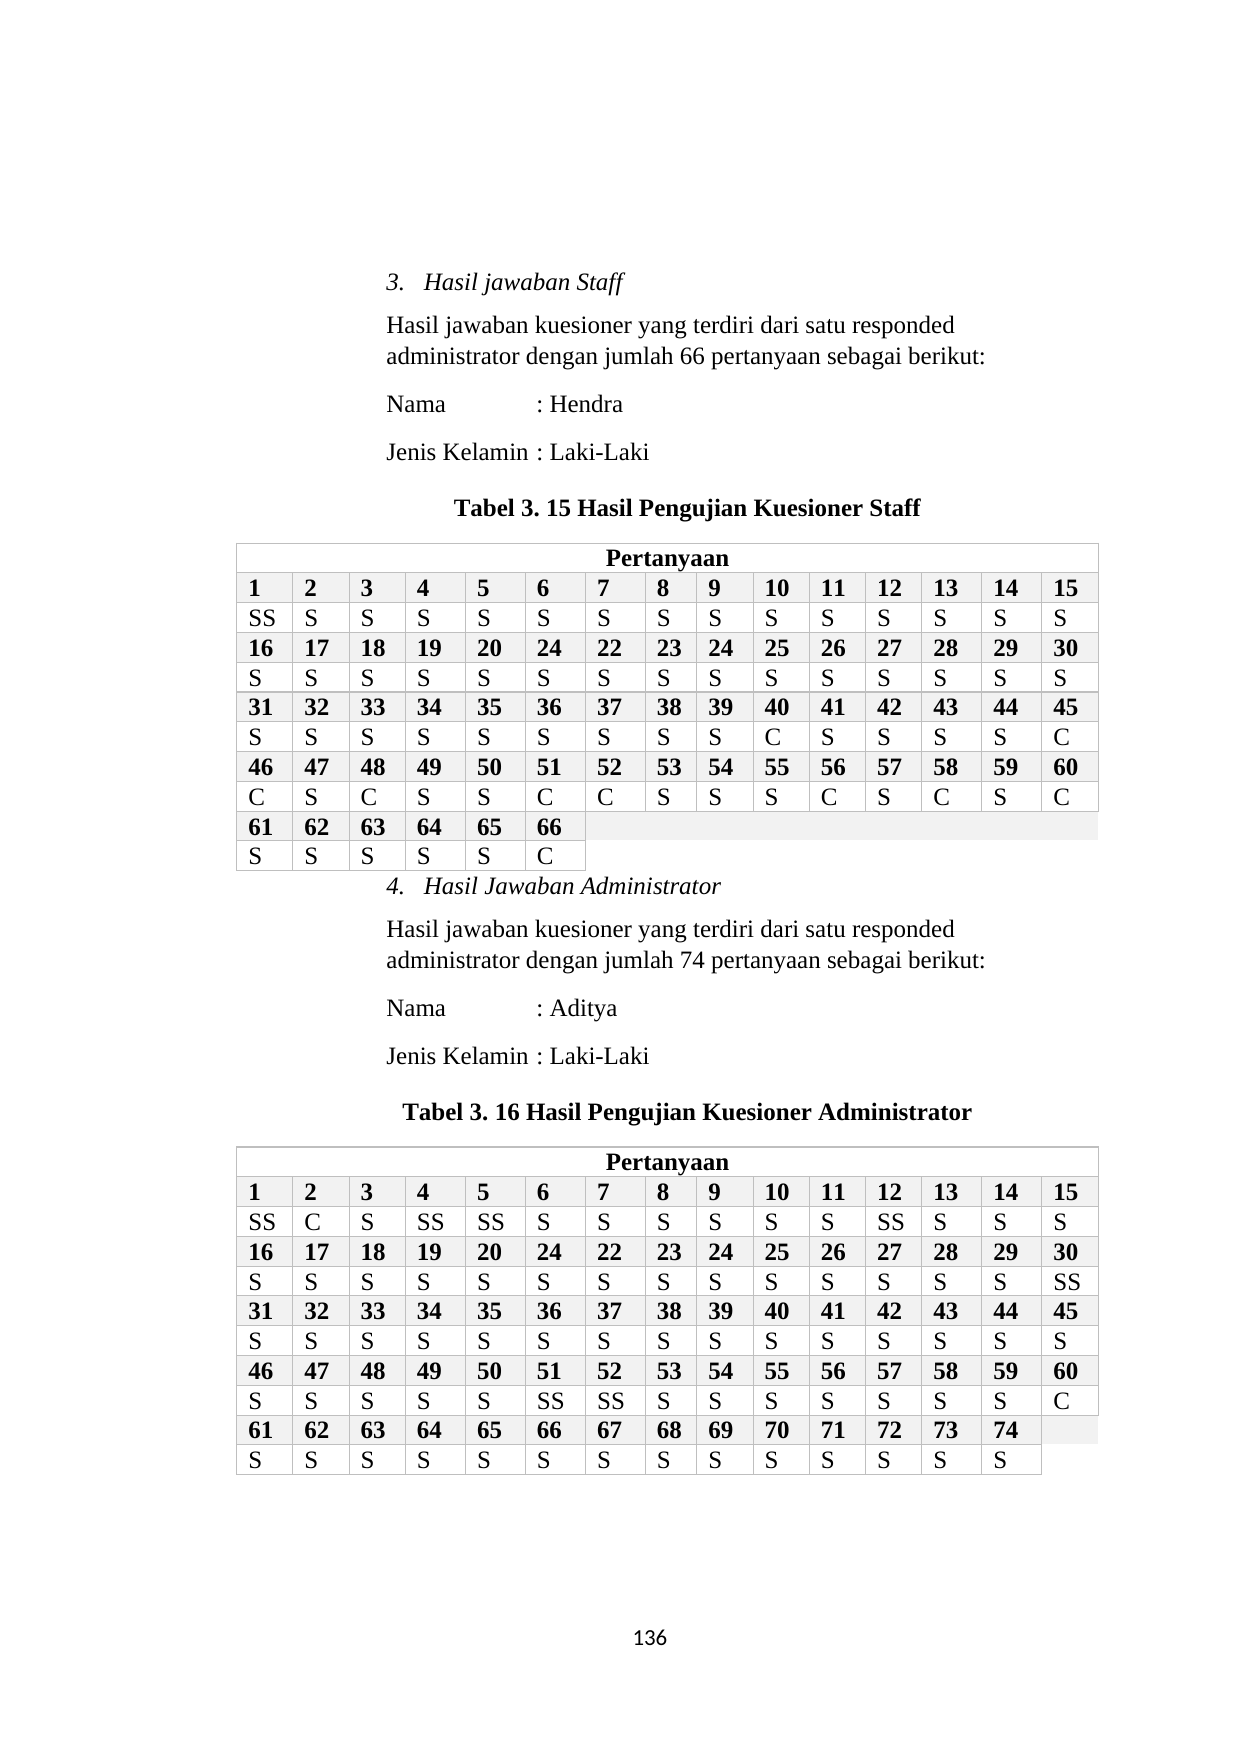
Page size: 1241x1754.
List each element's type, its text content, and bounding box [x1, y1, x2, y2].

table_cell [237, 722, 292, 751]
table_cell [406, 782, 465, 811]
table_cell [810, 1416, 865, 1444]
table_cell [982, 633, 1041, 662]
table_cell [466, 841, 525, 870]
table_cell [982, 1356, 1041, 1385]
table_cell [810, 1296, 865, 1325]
text Nama : Hendra [311, 389, 1063, 418]
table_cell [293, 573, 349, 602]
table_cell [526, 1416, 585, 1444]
text Jenis Kelamin : Laki-Laki [311, 1041, 1063, 1069]
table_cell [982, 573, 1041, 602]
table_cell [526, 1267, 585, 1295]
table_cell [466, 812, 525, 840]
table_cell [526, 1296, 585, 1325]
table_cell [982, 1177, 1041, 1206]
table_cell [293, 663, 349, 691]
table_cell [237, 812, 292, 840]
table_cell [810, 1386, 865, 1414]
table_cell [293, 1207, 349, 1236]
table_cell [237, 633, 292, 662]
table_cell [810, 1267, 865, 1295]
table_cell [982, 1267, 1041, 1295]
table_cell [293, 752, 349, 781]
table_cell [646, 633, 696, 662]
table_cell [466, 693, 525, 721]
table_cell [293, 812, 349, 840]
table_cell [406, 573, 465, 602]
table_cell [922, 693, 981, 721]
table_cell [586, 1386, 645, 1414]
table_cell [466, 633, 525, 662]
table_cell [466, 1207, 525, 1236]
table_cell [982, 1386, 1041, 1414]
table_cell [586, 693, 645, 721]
text Hasil jawaban kuesioner yang terdiri dari satu responded administrator dengan jumlah 66 pertanyaan sebagai berikut: [386, 310, 1063, 370]
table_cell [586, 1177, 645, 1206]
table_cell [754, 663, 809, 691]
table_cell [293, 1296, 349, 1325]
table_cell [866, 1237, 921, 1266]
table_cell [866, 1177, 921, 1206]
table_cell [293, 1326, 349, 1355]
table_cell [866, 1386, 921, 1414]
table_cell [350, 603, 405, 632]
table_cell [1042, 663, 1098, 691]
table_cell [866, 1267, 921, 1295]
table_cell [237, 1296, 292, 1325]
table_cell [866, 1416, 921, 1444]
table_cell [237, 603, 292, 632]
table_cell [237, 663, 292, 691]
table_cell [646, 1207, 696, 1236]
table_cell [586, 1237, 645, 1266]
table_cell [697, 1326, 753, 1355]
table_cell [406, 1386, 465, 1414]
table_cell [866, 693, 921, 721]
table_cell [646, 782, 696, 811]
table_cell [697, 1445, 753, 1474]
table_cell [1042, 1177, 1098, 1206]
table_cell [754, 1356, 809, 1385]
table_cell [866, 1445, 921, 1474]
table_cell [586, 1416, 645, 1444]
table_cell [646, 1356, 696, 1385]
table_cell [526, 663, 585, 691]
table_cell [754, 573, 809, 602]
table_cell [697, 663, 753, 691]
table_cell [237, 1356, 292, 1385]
list Hasil jawaban Staff [386, 267, 1063, 296]
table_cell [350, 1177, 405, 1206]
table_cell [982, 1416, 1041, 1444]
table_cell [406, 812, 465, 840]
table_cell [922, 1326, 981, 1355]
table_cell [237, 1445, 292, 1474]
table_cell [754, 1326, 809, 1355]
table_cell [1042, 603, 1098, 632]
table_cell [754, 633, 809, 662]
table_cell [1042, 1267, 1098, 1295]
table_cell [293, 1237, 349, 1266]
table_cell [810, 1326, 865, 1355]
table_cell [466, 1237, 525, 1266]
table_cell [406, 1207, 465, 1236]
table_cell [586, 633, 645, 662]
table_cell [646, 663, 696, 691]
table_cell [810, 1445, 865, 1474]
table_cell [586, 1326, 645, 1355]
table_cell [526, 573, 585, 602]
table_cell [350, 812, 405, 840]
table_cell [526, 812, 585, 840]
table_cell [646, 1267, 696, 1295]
text Jenis Kelamin : Laki-Laki [311, 437, 1063, 466]
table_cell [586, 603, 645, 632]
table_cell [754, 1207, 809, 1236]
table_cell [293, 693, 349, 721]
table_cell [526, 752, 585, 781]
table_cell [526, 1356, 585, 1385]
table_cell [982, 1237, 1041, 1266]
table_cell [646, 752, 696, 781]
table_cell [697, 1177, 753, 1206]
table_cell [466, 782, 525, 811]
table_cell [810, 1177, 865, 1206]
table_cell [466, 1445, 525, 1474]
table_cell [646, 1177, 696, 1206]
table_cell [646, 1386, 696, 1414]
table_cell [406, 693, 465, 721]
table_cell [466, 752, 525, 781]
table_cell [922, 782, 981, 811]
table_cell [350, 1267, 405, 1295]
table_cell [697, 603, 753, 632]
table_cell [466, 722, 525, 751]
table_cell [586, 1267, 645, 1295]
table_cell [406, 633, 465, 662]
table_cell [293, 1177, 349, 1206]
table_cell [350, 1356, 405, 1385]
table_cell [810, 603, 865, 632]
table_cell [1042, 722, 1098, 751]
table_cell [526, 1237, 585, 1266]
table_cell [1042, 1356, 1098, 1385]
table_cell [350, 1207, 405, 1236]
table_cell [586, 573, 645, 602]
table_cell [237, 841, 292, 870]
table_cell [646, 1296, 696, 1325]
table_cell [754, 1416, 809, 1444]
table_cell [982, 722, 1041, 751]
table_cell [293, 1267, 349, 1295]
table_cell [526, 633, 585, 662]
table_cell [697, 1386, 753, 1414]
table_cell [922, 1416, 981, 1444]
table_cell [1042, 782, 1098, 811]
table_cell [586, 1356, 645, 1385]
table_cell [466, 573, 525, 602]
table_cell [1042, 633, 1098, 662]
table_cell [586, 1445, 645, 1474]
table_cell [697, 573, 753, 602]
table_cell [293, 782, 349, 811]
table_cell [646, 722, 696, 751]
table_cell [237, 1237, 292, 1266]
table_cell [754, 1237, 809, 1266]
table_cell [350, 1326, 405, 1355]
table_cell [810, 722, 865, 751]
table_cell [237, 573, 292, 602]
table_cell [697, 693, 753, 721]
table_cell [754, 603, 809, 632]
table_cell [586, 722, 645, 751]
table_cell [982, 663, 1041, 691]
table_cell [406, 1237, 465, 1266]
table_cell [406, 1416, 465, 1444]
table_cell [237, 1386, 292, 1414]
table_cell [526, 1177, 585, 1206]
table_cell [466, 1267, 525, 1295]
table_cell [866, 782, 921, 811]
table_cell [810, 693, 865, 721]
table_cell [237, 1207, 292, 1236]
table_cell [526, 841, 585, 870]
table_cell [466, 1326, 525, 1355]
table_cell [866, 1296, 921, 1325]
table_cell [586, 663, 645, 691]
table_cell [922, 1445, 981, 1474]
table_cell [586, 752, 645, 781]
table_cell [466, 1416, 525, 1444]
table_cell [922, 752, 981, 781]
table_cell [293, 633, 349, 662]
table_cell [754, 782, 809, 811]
text Nama : Aditya [311, 993, 1063, 1022]
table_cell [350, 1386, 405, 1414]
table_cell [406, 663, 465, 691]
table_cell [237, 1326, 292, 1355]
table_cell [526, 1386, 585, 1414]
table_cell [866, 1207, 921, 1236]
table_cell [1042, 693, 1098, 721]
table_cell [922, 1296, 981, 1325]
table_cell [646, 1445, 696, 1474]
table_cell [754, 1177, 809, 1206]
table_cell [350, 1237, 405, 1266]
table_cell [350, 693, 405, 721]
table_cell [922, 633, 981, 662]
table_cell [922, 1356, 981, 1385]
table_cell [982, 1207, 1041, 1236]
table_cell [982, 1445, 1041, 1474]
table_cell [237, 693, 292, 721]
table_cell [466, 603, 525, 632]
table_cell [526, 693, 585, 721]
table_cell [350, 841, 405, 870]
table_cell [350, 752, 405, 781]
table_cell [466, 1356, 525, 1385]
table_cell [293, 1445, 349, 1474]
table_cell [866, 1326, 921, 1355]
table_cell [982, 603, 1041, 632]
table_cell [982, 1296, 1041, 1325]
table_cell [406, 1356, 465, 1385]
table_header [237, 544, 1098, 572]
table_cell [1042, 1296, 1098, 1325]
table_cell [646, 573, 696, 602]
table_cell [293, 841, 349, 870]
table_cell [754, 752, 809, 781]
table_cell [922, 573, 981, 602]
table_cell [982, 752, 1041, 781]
text Hasil jawaban kuesioner yang terdiri dari satu responded administrator dengan jumlah 74 pertanyaan sebagai berikut: [386, 914, 1063, 974]
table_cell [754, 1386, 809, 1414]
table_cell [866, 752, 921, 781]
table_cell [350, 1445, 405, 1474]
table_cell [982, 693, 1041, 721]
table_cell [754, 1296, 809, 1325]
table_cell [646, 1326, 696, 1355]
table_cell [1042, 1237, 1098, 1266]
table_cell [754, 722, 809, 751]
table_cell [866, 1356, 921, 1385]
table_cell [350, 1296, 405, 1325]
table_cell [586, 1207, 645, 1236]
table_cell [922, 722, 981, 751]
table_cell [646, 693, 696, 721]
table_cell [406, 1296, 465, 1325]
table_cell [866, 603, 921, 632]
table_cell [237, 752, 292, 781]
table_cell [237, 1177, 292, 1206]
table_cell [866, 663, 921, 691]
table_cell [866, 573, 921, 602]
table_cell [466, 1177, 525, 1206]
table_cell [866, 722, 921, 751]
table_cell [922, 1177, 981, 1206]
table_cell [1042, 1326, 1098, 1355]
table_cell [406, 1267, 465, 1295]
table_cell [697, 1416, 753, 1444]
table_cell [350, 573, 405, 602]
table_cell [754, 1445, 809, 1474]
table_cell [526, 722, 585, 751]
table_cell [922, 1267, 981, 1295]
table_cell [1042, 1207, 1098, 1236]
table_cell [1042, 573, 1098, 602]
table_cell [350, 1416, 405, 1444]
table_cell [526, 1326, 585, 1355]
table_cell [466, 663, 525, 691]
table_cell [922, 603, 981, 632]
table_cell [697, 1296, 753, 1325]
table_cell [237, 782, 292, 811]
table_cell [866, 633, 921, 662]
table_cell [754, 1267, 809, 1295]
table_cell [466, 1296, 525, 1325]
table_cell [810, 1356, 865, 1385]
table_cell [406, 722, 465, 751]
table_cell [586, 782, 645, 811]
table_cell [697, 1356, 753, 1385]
list Hasil Jawaban Administrator [386, 871, 1063, 900]
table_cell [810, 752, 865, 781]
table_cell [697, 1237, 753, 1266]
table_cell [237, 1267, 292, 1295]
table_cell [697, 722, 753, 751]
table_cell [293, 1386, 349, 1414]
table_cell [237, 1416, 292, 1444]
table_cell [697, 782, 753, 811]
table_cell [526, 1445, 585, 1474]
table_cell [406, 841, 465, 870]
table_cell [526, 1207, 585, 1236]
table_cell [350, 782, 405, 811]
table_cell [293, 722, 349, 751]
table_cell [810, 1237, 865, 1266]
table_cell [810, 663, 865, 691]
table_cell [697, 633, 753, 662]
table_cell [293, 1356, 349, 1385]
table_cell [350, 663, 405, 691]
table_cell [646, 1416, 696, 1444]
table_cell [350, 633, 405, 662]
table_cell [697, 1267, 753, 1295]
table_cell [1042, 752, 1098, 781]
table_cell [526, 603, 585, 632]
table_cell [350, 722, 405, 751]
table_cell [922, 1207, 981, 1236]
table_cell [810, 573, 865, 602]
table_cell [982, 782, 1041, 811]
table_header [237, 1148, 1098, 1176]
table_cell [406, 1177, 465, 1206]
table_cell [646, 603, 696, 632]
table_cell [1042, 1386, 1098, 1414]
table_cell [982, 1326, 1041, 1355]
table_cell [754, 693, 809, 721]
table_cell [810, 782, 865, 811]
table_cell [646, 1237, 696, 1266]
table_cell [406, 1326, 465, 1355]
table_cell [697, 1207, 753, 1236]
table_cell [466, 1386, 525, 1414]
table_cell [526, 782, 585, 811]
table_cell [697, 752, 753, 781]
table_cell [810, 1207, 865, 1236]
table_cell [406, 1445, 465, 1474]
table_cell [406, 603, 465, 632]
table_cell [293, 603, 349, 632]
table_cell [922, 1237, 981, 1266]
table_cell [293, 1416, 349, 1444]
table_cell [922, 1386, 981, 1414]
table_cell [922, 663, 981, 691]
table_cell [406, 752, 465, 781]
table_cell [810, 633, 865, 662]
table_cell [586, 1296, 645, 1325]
